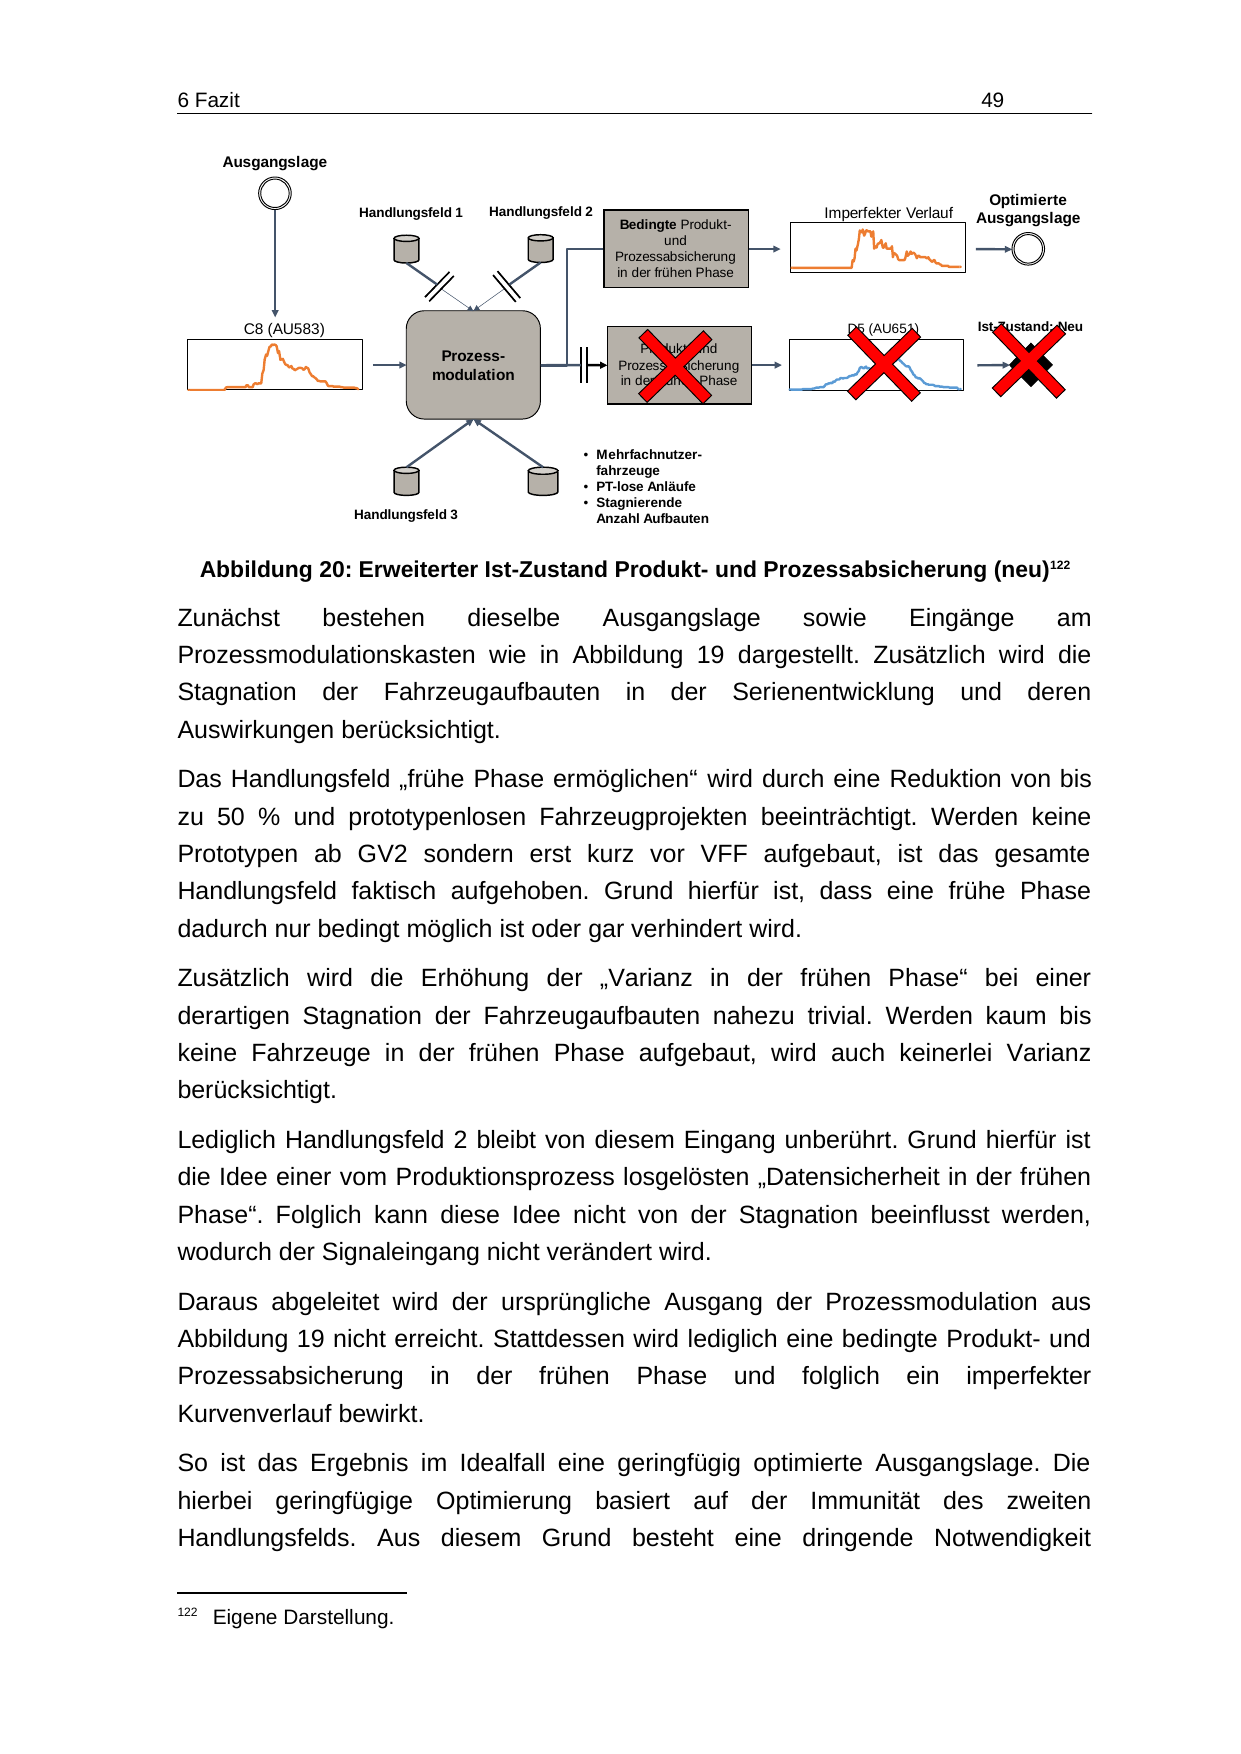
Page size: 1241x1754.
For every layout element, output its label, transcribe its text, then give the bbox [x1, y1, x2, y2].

text Daraus abgeleitet wird der ursprüngliche Ausgang der Prozessmodulation aus Abbildung 19 nicht erreicht. Stattdessen wird lediglich eine bedingte Produkt- und Prozessabsicherung in der frühen Phase und folglich ein imperfekter Kurvenverlauf bewirkt. [177, 1287, 1092, 1427]
text Zunächst bestehen dieselbe Ausgangslage sowie Eingänge am Prozessmodulationskasten wie in Abbildung 19 dargestellt. Zusätzlich wird die Stagnation der Fahrzeugaufbauten in der Serienentwicklung und deren Auswirkungen berücksichtigt. [177, 603, 1092, 743]
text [177, 1448, 1092, 1552]
text Zusätzlich wird die Erhöhung der „Varianz in der frühen Phase“ bei einer derartigen Stagnation der Fahrzeugaufbauten nahezu trivial. Werden kaum bis keine Fahrzeuge in der frühen Phase aufgebaut, wird auch keinerlei Varianz berücksichtigt. [177, 963, 1092, 1104]
text Das Handlungsfeld „frühe Phase ermöglichen“ wird durch eine Reduktion von bis zu 50 % und prototypenlosen Fahrzeugprojekten beeinträchtigt. Werden keine Prototypen ab GV2 sondern erst kurz vor VFF aufgebaut, ist das gesamte Handlungsfeld faktisch aufgehoben. Grund hierfür ist, dass eine frühe Phase dadurch nur bedingt möglich ist oder gar verhindert wird. [177, 764, 1092, 942]
text Lediglich Handlungsfeld 2 bleibt von diesem Eingang unberührt. Grund hierfür ist die Idee einer vom Produktionsprozess losgelösten „Datensicherheit in der frühen Phase“. Folglich kann diese Idee nicht von der Stagnation beeinflusst werden, wodurch der Signaleingang nicht verändert wird. [177, 1125, 1092, 1266]
